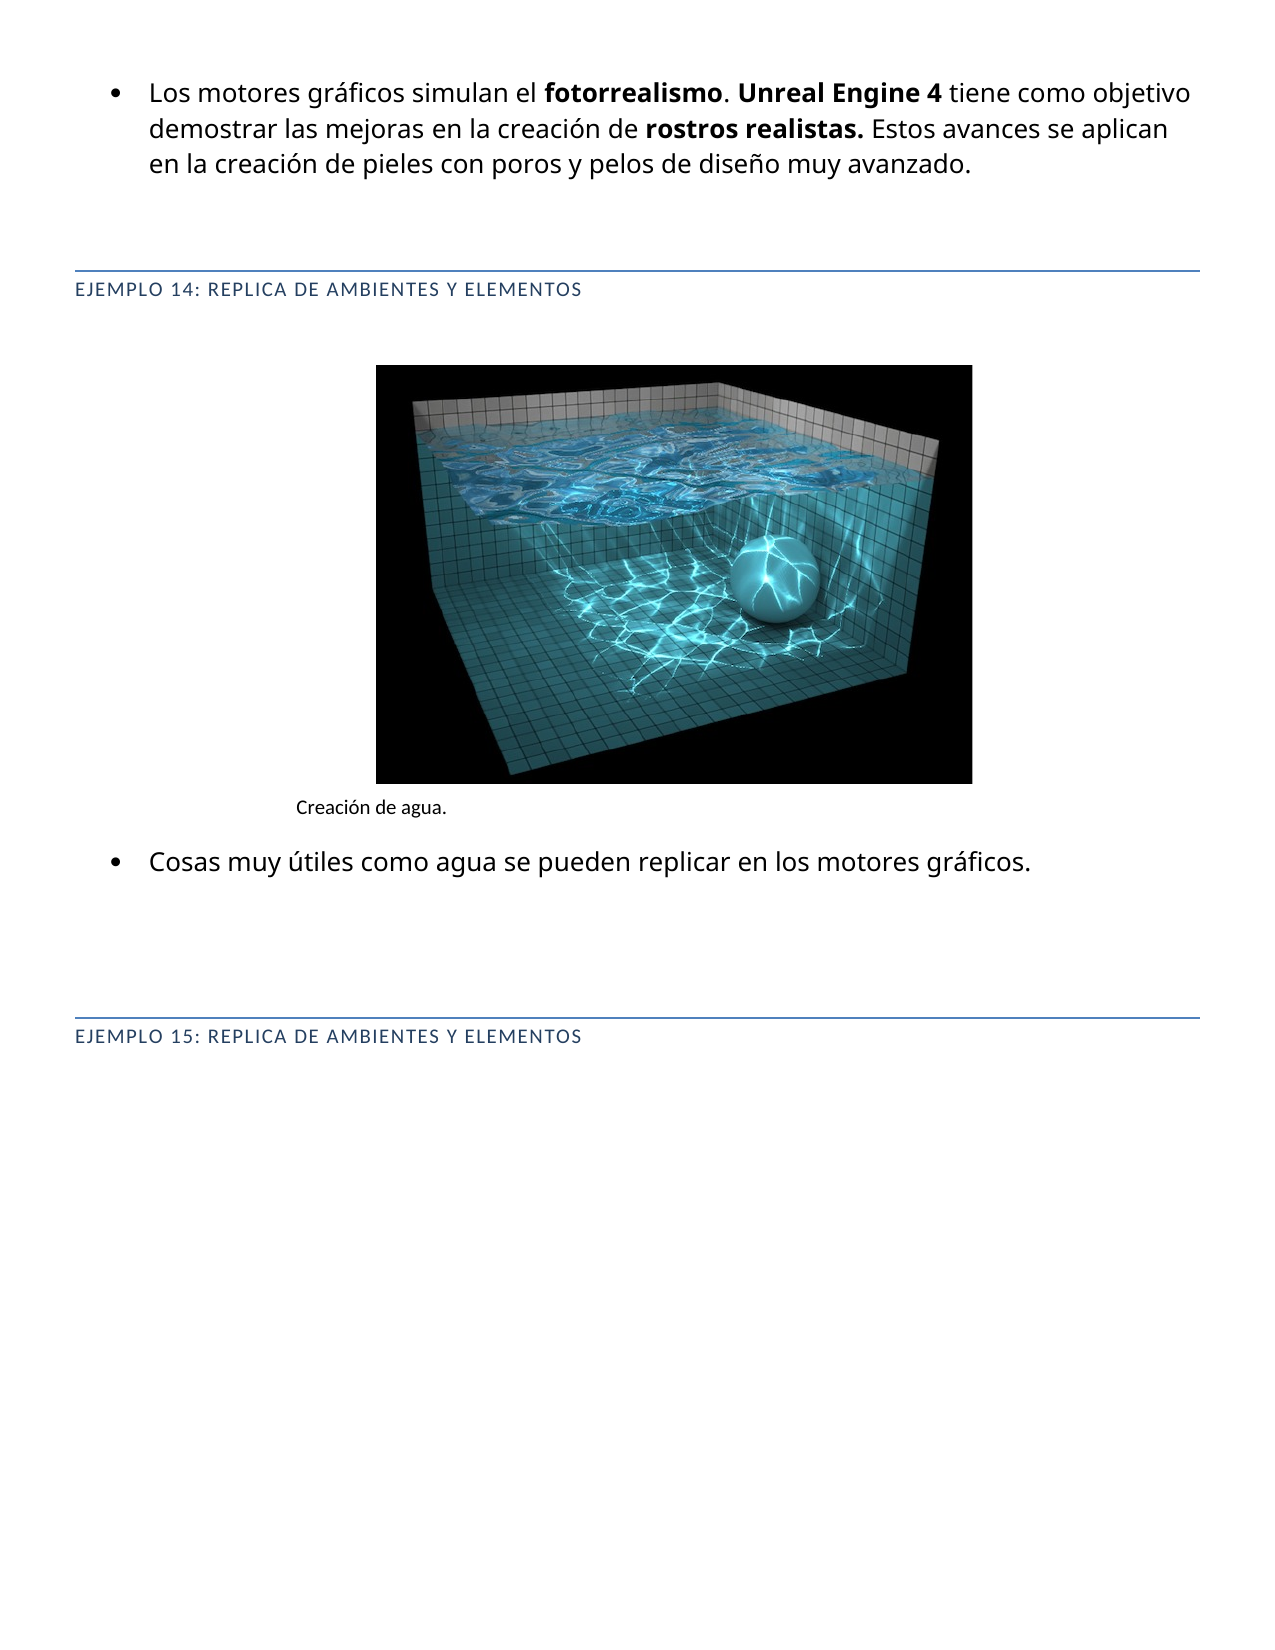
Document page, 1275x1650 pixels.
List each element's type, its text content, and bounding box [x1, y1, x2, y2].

subtitle EJEMPLO 15: Replica de ambientes y elementos [75, 1019, 1200, 1048]
list Los motores gráficos simulan el fotorrealismo. Unreal Engine 4 tiene como objetivo demostrar las mejoras en la creación de rostros realistas. Estos avances se aplican en la creación de pieles con poros y pelos de diseño muy avanzado. [111, 75, 737, 182]
text Creación de agua. [296, 794, 1200, 819]
subtitle EJEMPLO 14: Replica de ambientes y elementos [75, 272, 1200, 301]
list Los motores gráficos simulan el fotorrealismo. Unreal Engine 4 tiene como objetivo demostrar las mejoras en la creación de rostros realistas. Estos avances se aplican en la creación de pieles con poros y pelos de diseño muy avanzado. [972, 75, 1200, 182]
list Cosas muy útiles como agua se pueden replicar en los motores gráficos. [111, 844, 1200, 879]
picture [376, 365, 973, 784]
